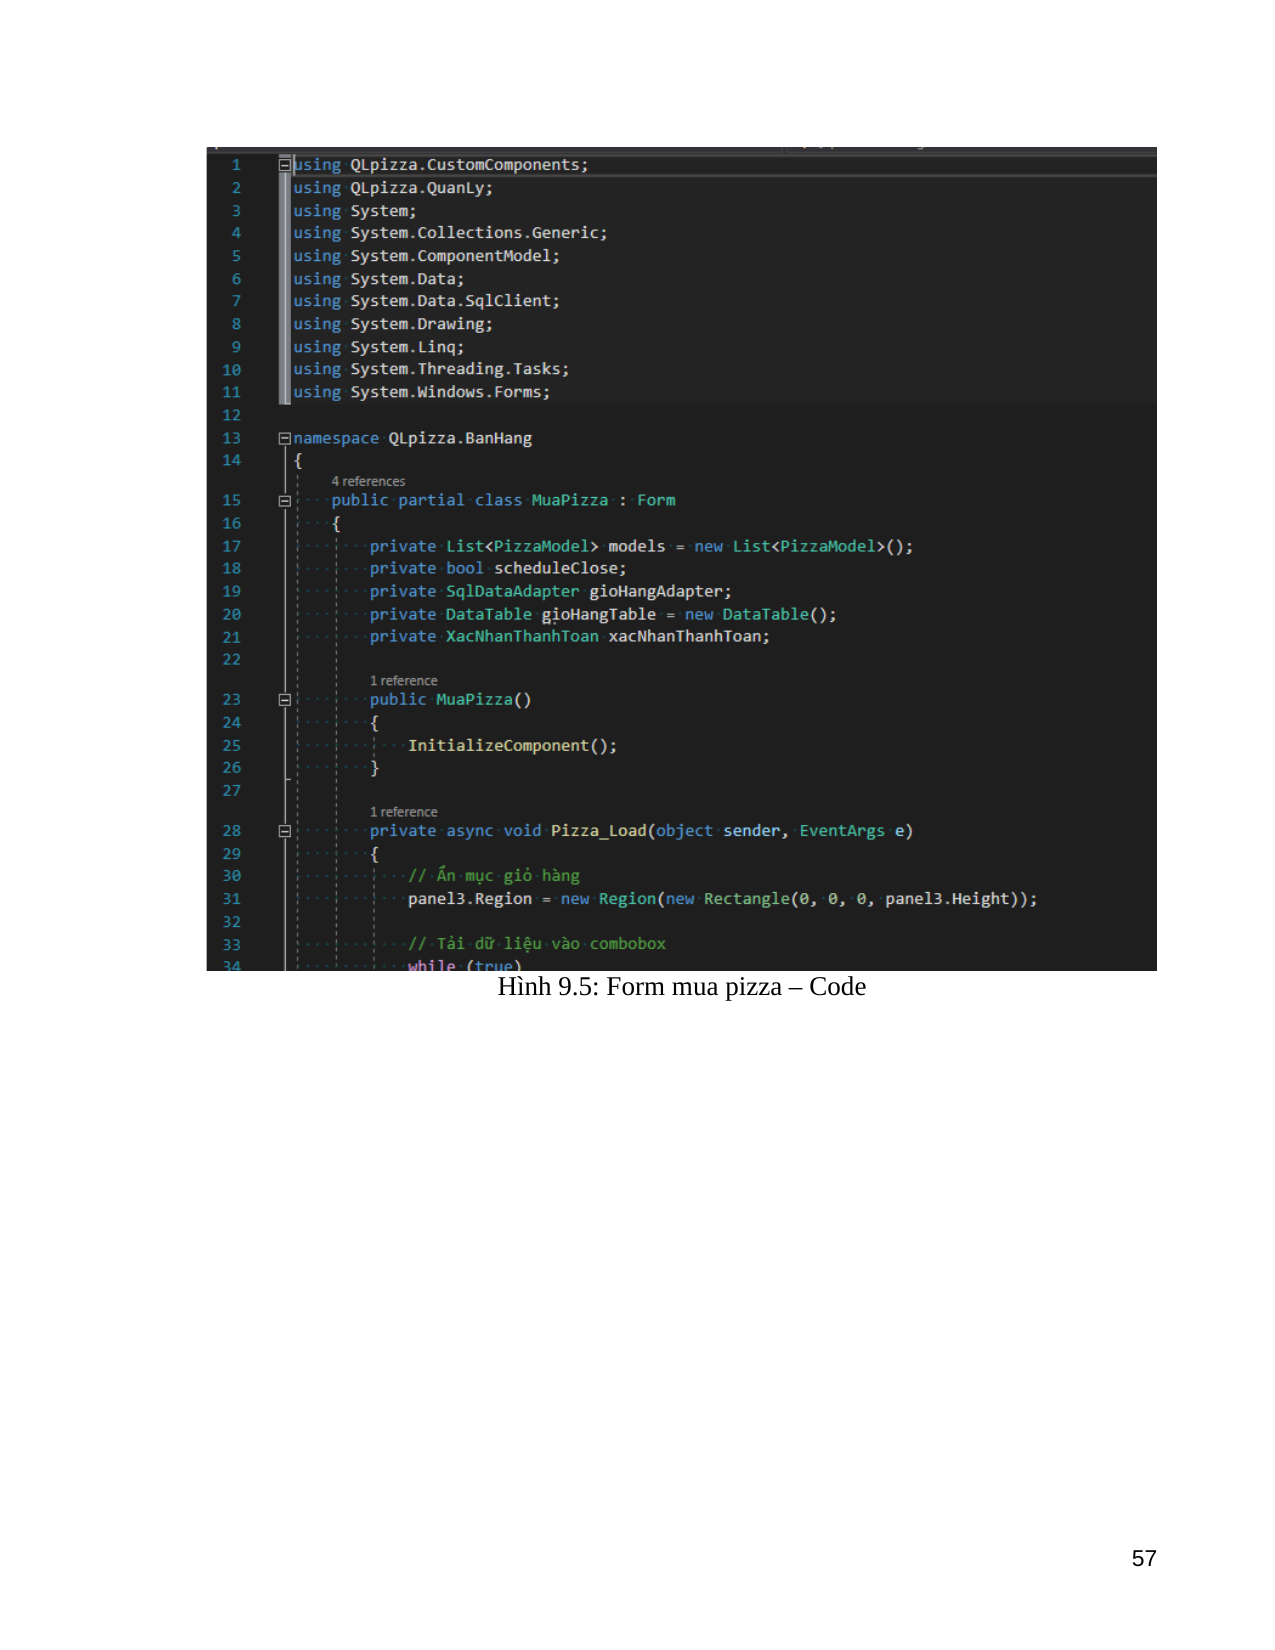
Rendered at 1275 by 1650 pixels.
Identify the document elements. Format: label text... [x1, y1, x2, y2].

picture [206, 147, 1157, 971]
text Hình 9.5: Form mua pizza – Code [207, 971, 1157, 1002]
